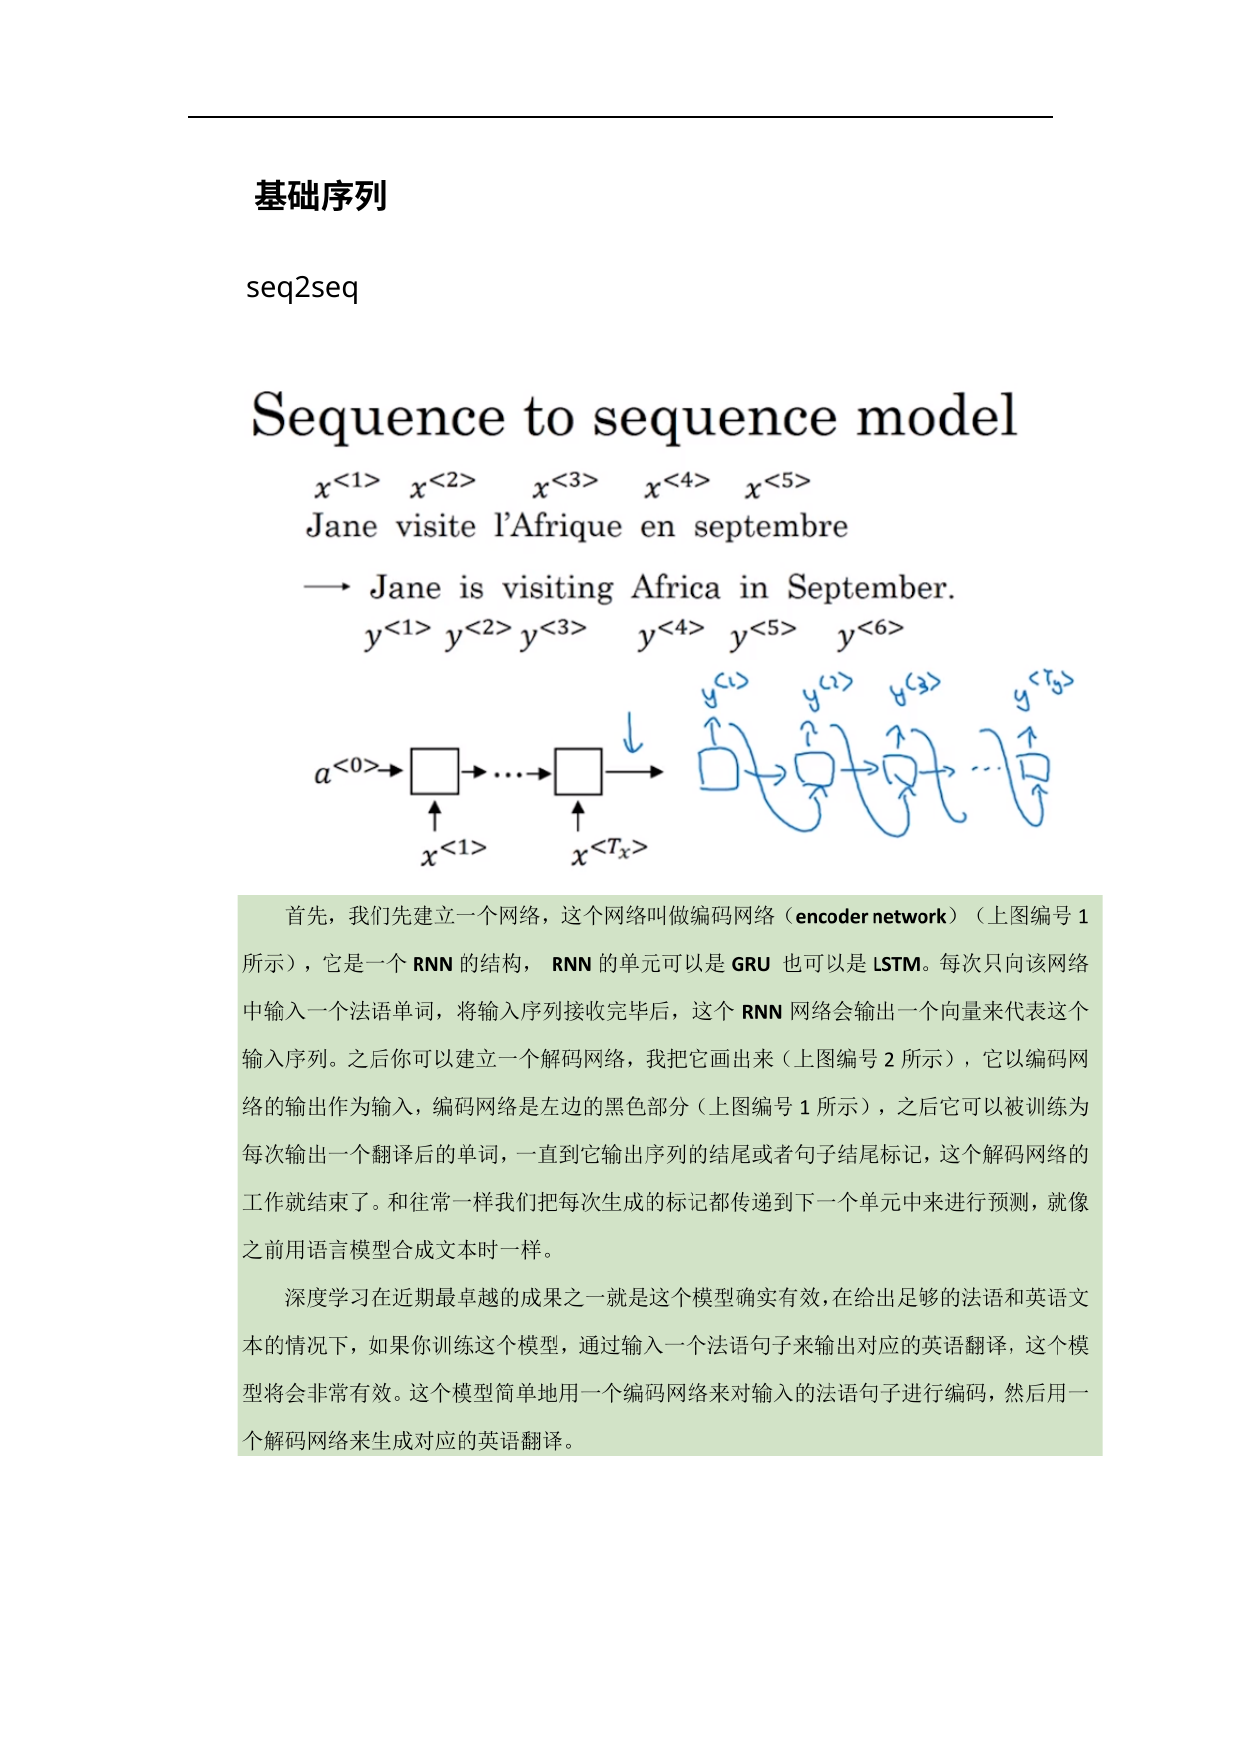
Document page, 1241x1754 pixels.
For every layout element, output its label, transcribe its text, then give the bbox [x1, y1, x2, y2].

picture [237, 895, 1103, 1456]
subtitle seq2seq [187, 254, 1053, 319]
subtitle 基础序列 [187, 162, 1053, 227]
picture [237, 375, 1103, 883]
